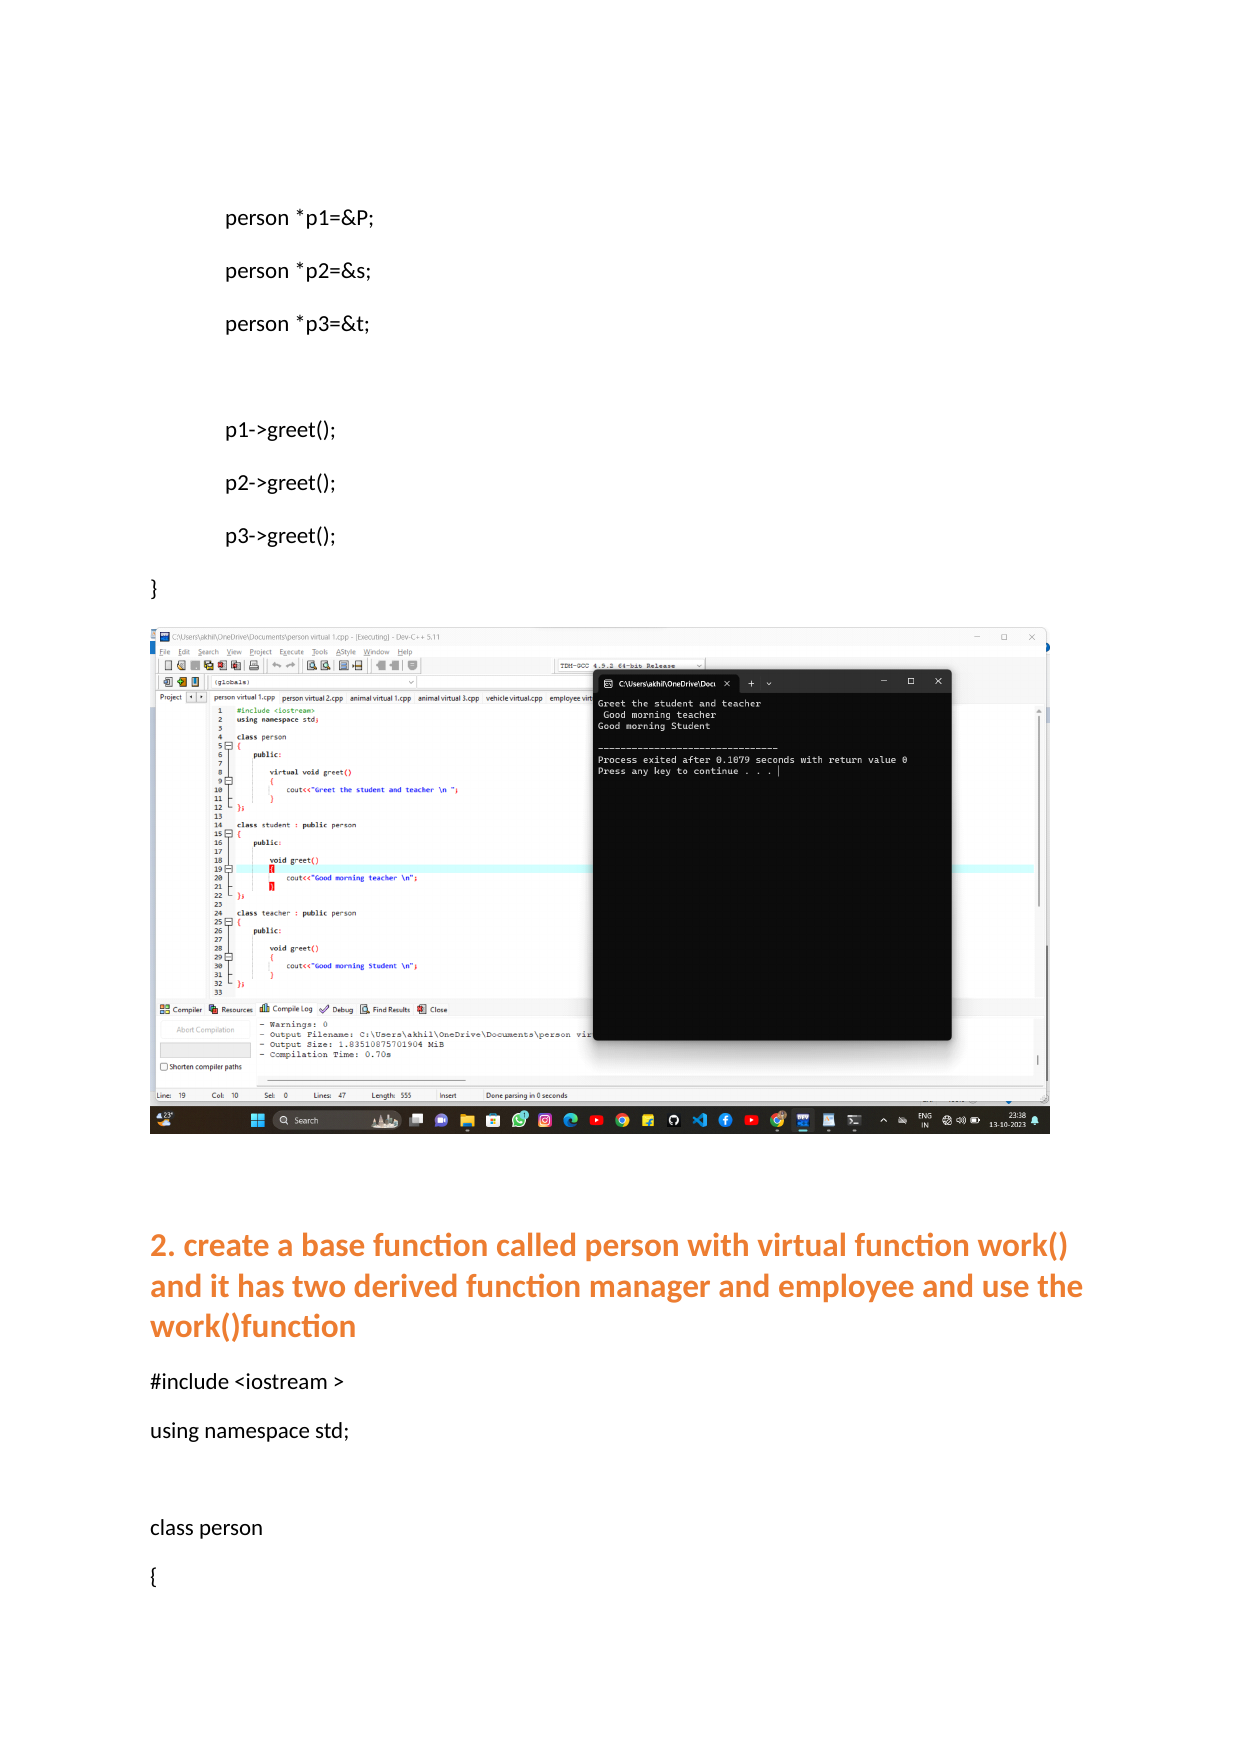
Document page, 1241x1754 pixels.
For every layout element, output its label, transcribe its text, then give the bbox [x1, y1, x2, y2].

text class person [150, 1513, 1090, 1542]
text p1->greet(); [150, 415, 1090, 443]
text person *p3=&t; [150, 309, 1090, 337]
text p2->greet(); [150, 468, 1090, 496]
text 2. create a base function called person with virtual function work() and it has two derived function manager and employee and use the work()function [150, 1224, 1090, 1346]
picture [150, 627, 1050, 1134]
text { [150, 1562, 1090, 1590]
text } [150, 574, 1090, 602]
text #include <iostream > [150, 1367, 1090, 1395]
text p3->greet(); [150, 521, 1090, 549]
text person *p1=&P; [150, 203, 1090, 231]
text person *p2=&s; [150, 256, 1090, 284]
text using namespace std; [150, 1416, 1090, 1444]
